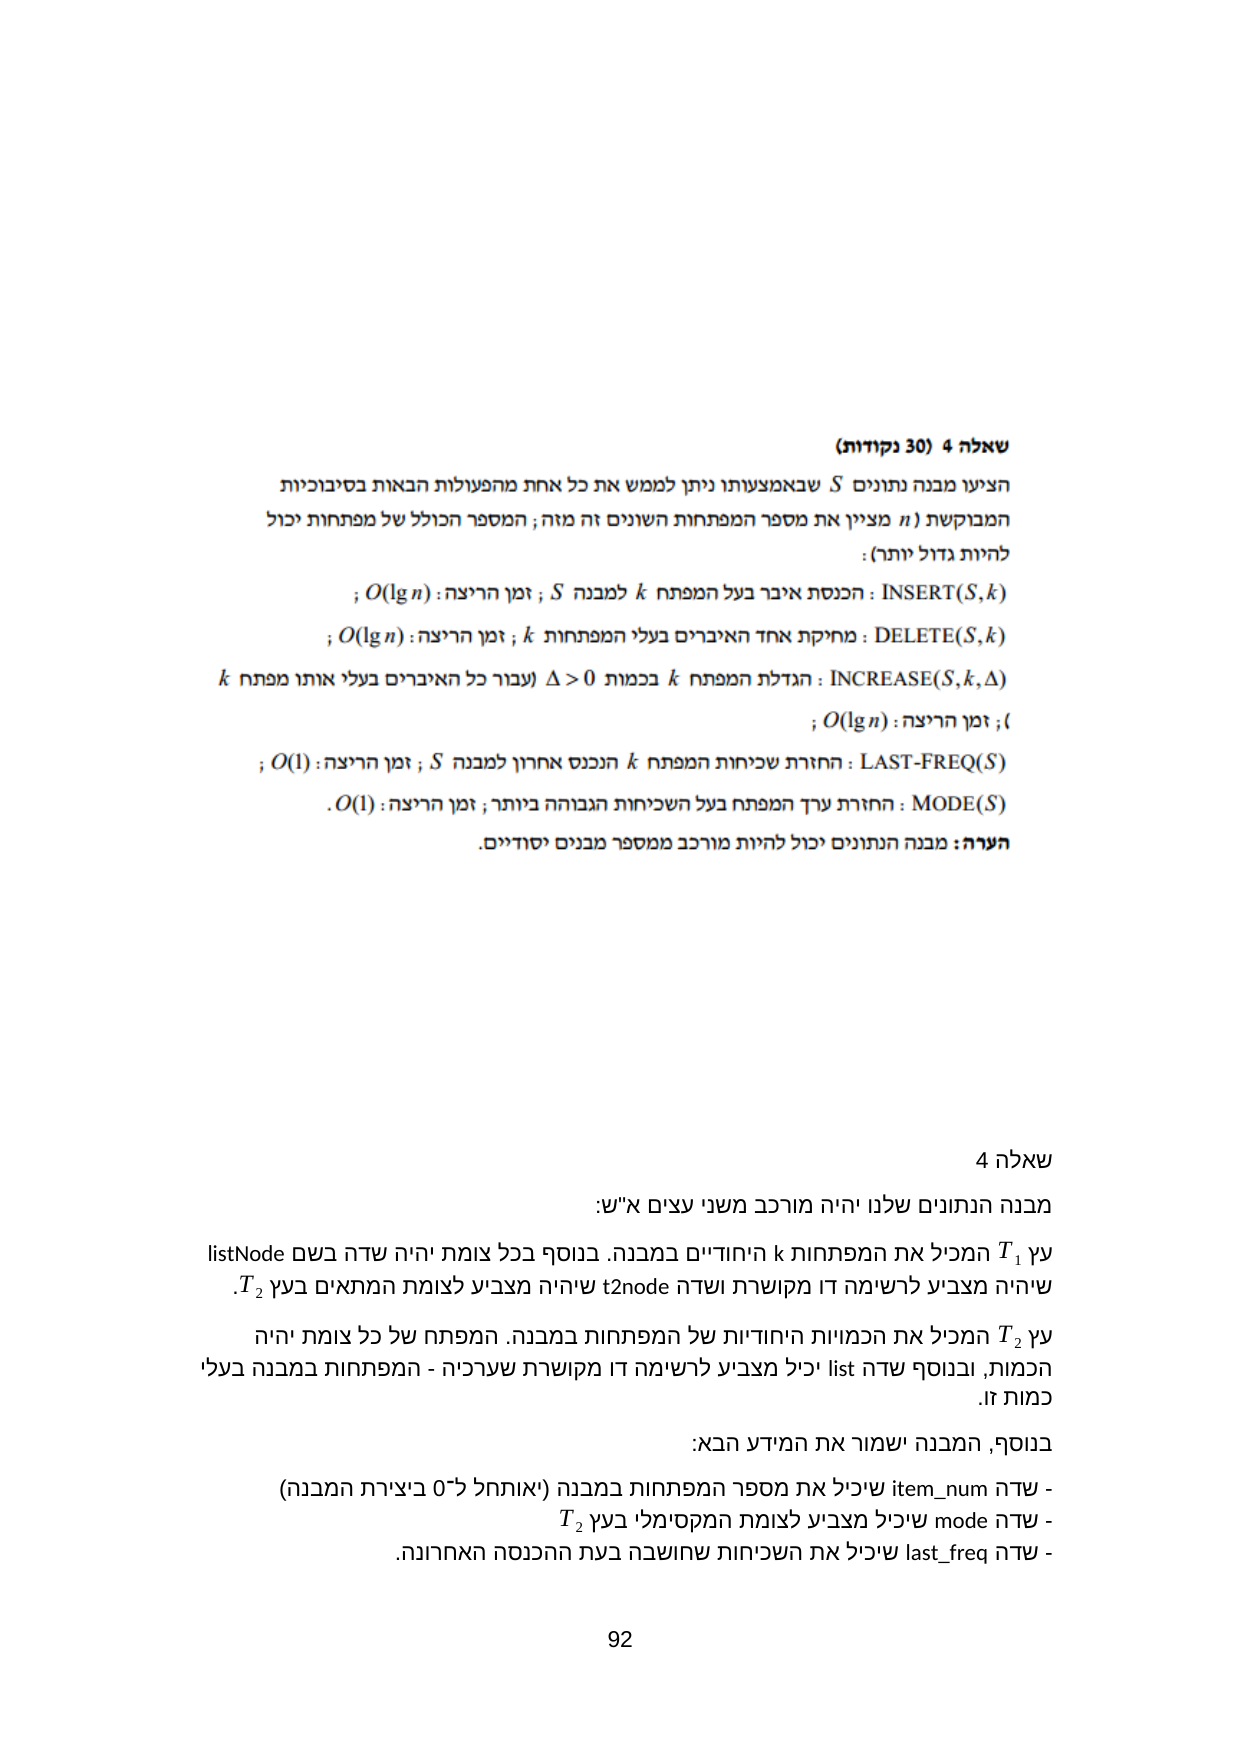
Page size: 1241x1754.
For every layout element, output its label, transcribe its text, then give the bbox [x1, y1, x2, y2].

text מבנה הנתונים שלנו יהיה מורכב משני עצים א"ש: [187, 1192, 1053, 1218]
text בנוסף, המבנה ישמור את המידע הבא: [187, 1429, 1053, 1456]
text עץ המכיל את הכמויות היחודיות של המפתחות במבנה. המפתח של כל צומת יהיה הכמות, ובנוסף שדה list יכיל מצביע לרשימה דו מקושרת שערכיה - המפתחות במבנה בעלי כמות זו. [187, 1321, 1053, 1411]
picture [187, 384, 1053, 894]
text שאלה 4 [187, 1147, 1053, 1173]
text - שדה item_num שיכיל את מספר המפתחות במבנה (יאותחל ל־0 ביצירת המבנה) - שדה mode שיכיל מצביע לצומת המקסימלי בעץ - שדה last_freq שיכיל את השכיחות שחושבה בעת ההכנסה האחרונה. [187, 1474, 1053, 1566]
text עץ המכיל את המפתחות k היחודיים במבנה. בנוסף בכל צומת יהיה שדה בשם listNode שיהיה מצביע לרשימה דו מקושרת ושדה t2node שיהיה מצביע לצומת המתאים בעץ . [187, 1237, 1053, 1302]
